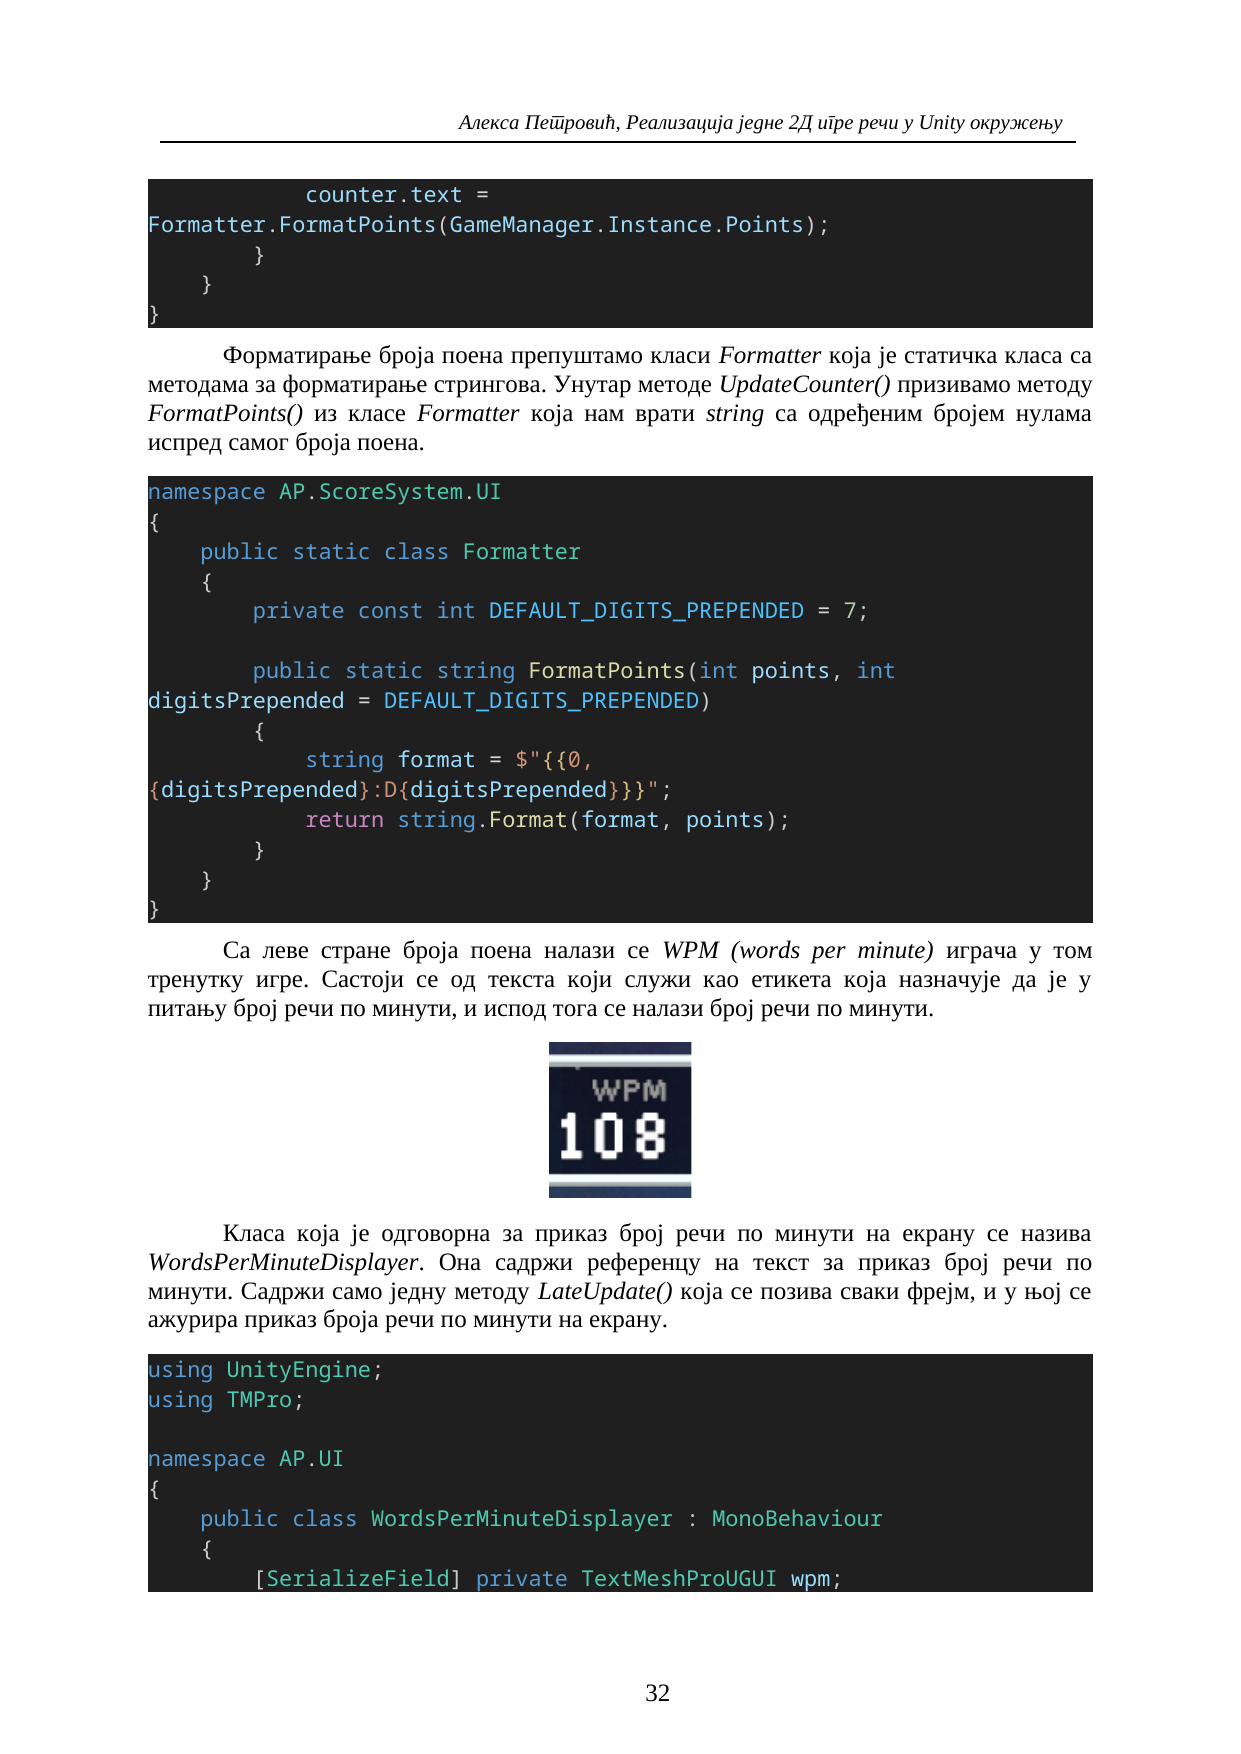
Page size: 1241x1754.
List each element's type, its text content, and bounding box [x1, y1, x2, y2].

text public static class Formatter [148, 536, 1093, 566]
text } [148, 238, 1093, 268]
text public static string FormatPoints(int points, int digitsPrepended = DEFAULT_DIGITS_PREPENDED) [148, 655, 1093, 714]
text namespace AP.UI [148, 1443, 1093, 1473]
text namespace AP.ScoreSystem.UI [148, 476, 1093, 506]
text Са леве стране броја поена налази се WPM (words per minute) играча у том тренутку игре. Састоји се од текста који служи као етикета која назначује да је у питању број речи по минути, и испод тога се налази број речи по минути. [148, 936, 1093, 1022]
text { [148, 1533, 1093, 1563]
text counter.text = Formatter.FormatPoints(GameManager.Instance.Points); [148, 179, 1093, 238]
text } [148, 834, 1093, 863]
text } [148, 863, 1093, 893]
text string format = $"{{0,{digitsPrepended}:D{digitsPrepended}}}"; [148, 744, 1093, 804]
text Форматирање броја поена препуштамо класи Formatter која је статичка класа са методама за форматирање стрингова. Унутар методе UpdateCounter() призивамо методу FormatPoints() из класе Formatter која нам врати string са одређеним бројем нулама испред самог броја поена. [148, 340, 1093, 455]
text [SerializeField] private TextMeshProUGUI wpm; [148, 1563, 1093, 1592]
text public class WordsPerMinuteDisplayer : MonoBehaviour [148, 1503, 1093, 1533]
text } [148, 268, 1093, 298]
text { [148, 714, 1093, 744]
picture [549, 1042, 692, 1198]
text using TMPro; [148, 1384, 1093, 1414]
text } [148, 893, 1093, 923]
text Класа која је одговорна за приказ број речи по минути на екрану се назива WordsPerMinuteDisplayer. Она садржи референцу на текст за приказ број речи по минути. Садржи само једну методу LateUpdate() која се позива сваки фрејм, и у њој се ажурира приказ броја речи по минути на екрану. [148, 1218, 1093, 1333]
text { [148, 566, 1093, 595]
text } [148, 298, 1093, 328]
text private const int DEFAULT_DIGITS_PREPENDED = 7; [148, 595, 1093, 625]
text { [148, 506, 1093, 536]
text { [148, 1473, 1093, 1503]
text using UnityEngine; [148, 1354, 1093, 1384]
text return string.Format(format, points); [148, 804, 1093, 834]
